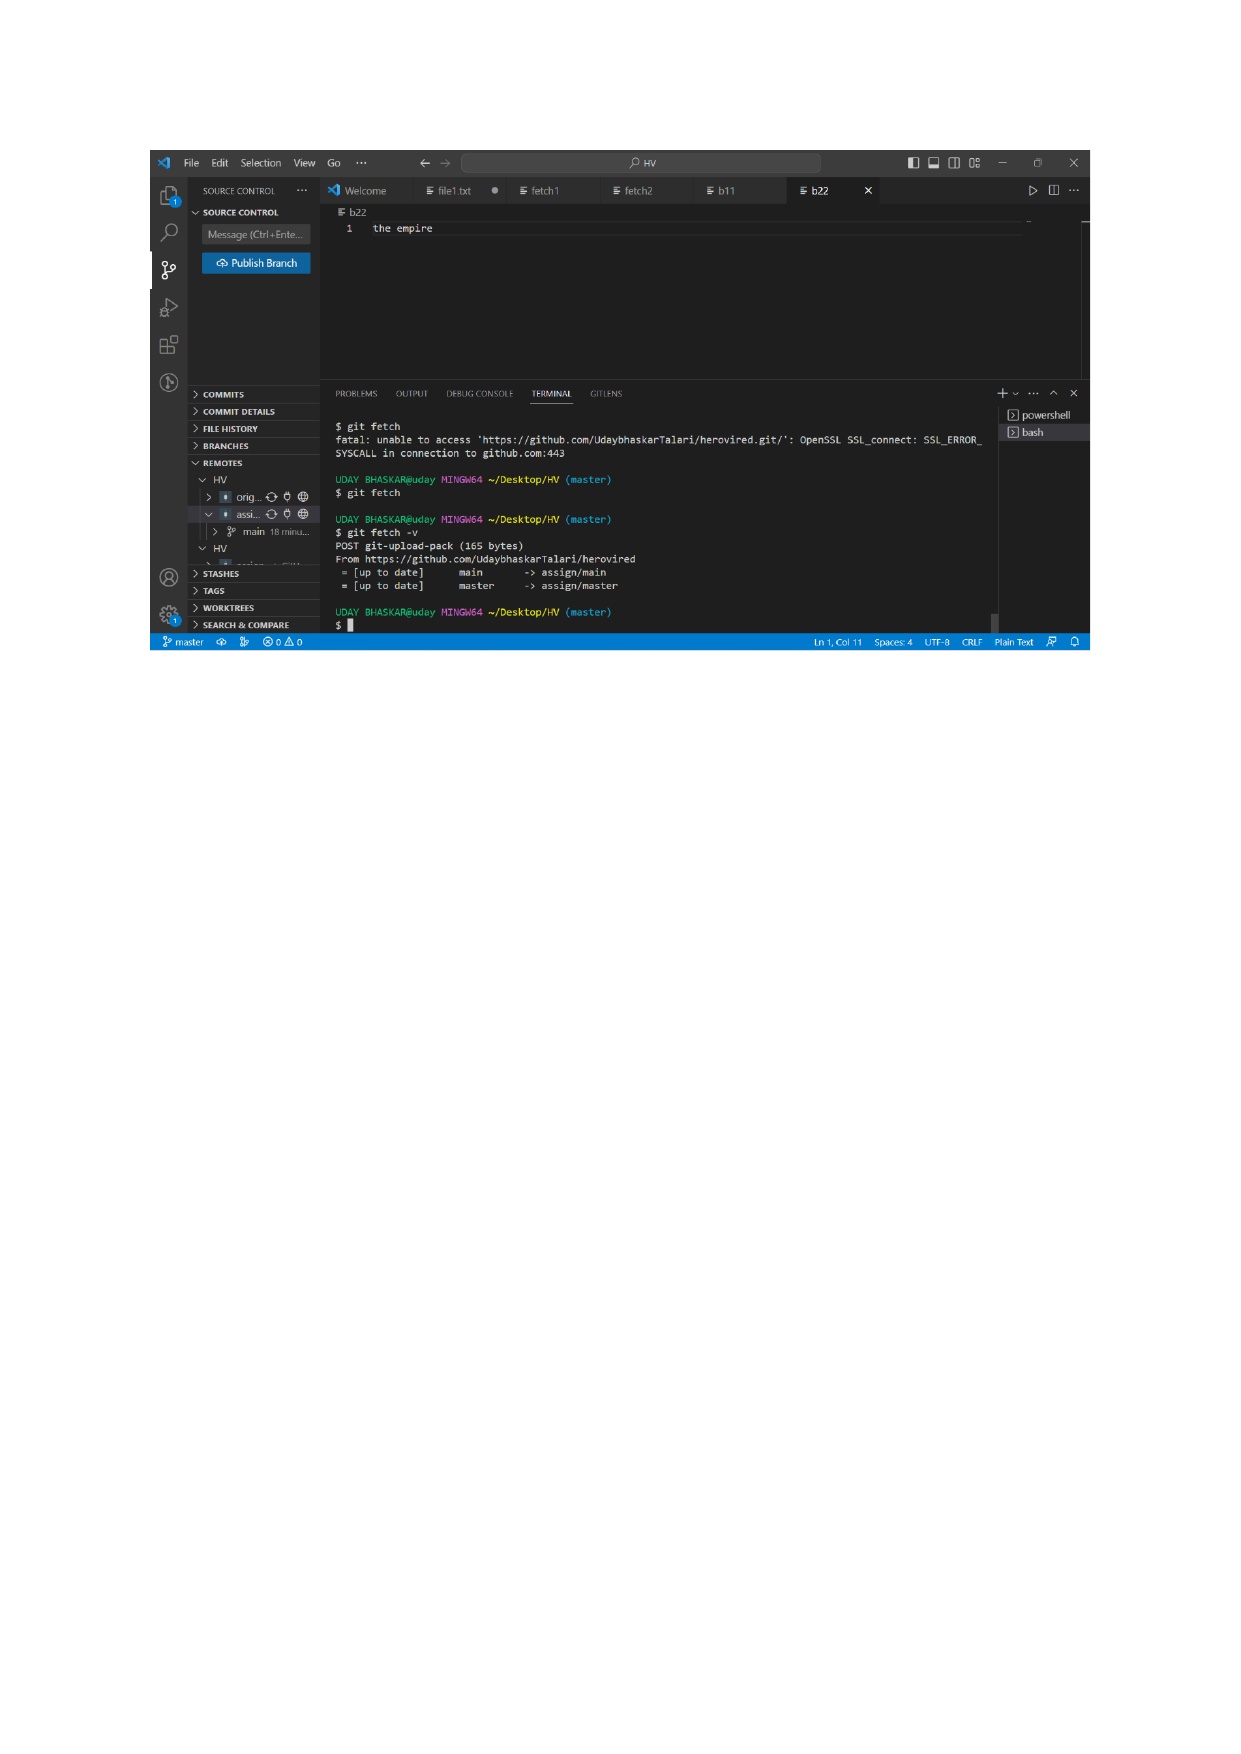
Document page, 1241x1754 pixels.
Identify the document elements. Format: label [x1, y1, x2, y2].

picture [150, 150, 1091, 651]
